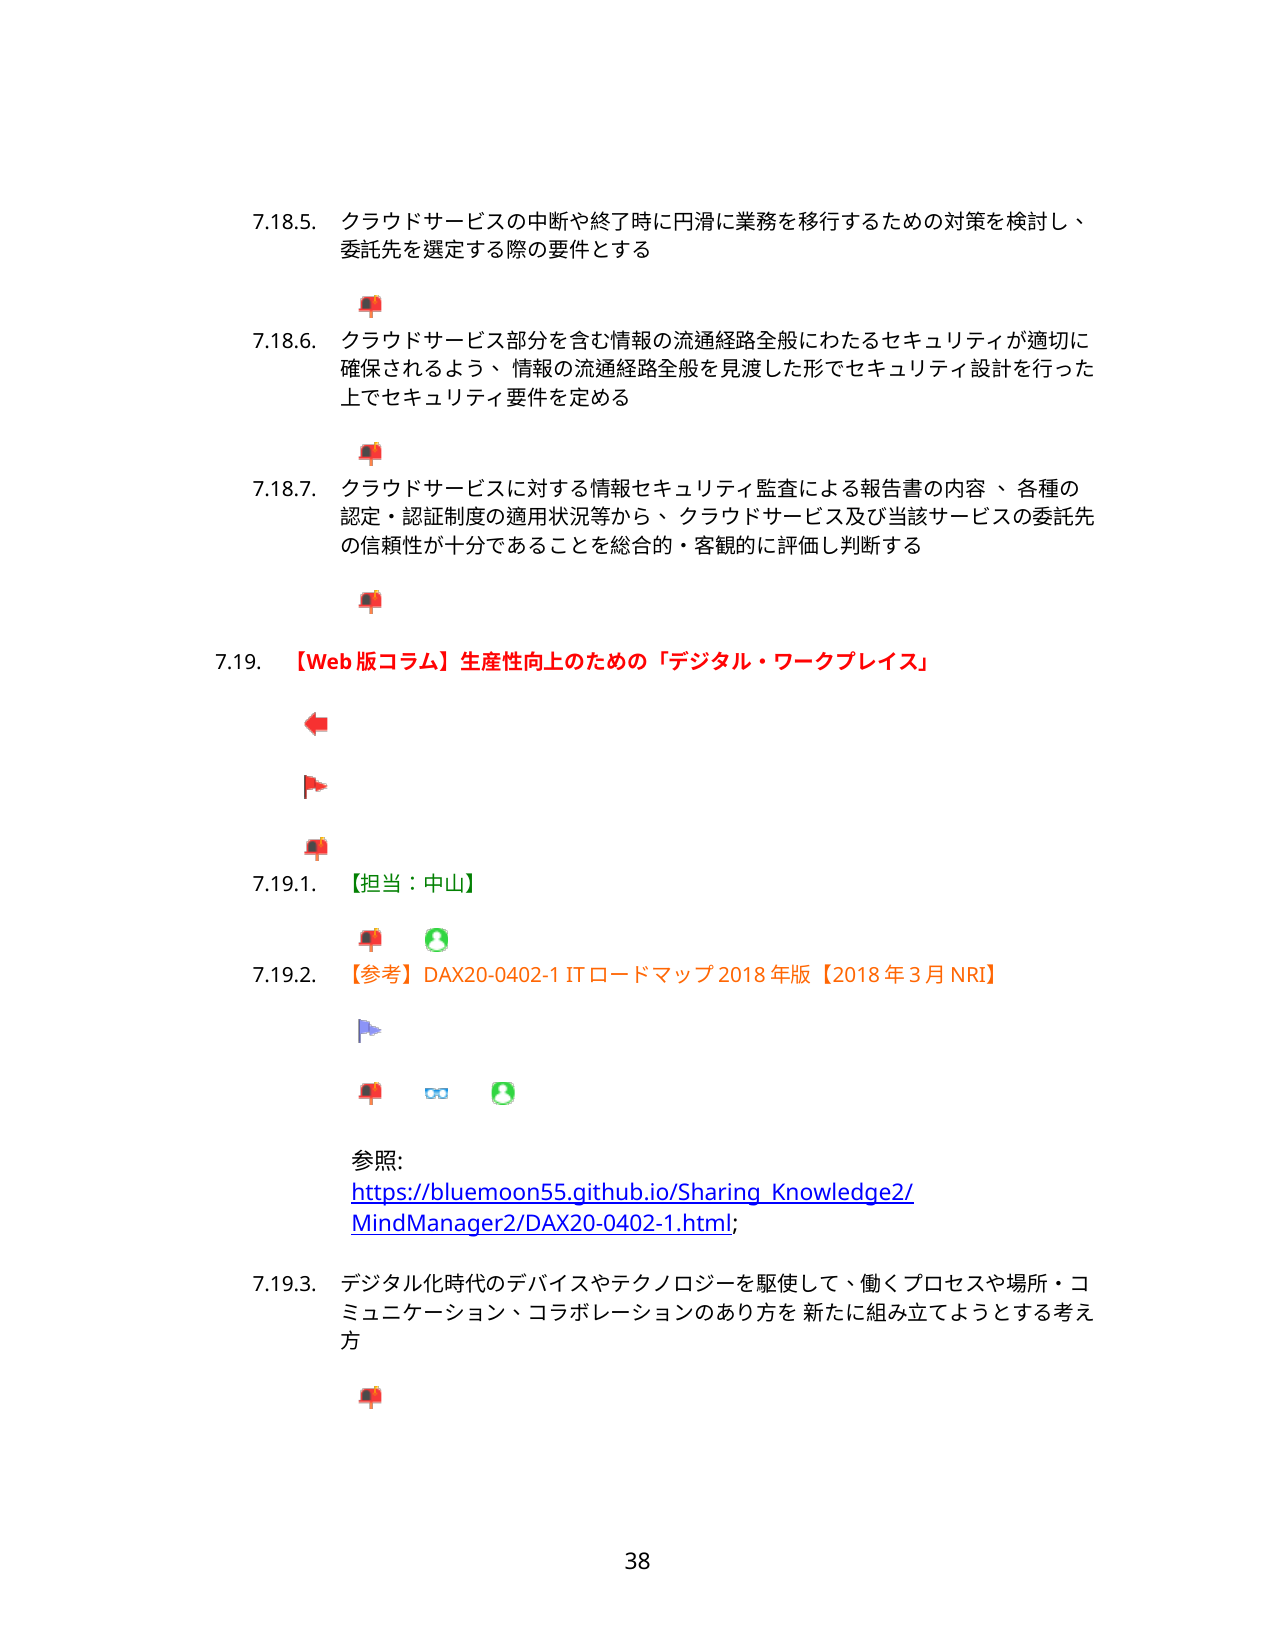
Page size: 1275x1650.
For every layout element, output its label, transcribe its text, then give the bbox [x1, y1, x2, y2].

picture [358, 1082, 382, 1105]
picture [358, 1019, 382, 1043]
picture [491, 1082, 515, 1105]
list デジタル化時代のデバイスやテクノロジーを駆使して、働くプロセスや場所・コミュニケーション、コラボレーションのあり方を 新たに組み立てようとする考え方 [252, 1269, 1098, 1355]
picture [358, 590, 382, 614]
picture [358, 442, 382, 466]
picture [425, 928, 448, 952]
picture [358, 1386, 382, 1409]
list 【参考】DAX20-0402-1 ITロードマップ2018年版【2018年3月NRI】 [252, 960, 1098, 988]
picture [304, 712, 328, 736]
list クラウドサービスに対する情報セキュリティ監査による報告書の内容 、 各種の認定・認証制度の適用状況等から、 クラウドサービス及び当該サービスの委託先の信頼性が十分であることを総合的・客観的に評価し判断する [252, 474, 1098, 559]
list クラウドサービスの中断や終了時に円滑に業務を移行するための対策を検討し、 委託先を選定する際の要件とする [252, 207, 1098, 264]
picture [304, 837, 328, 861]
list クラウドサービス部分を含む情報の流通経路全般にわたるセキュリティが適切に確保されるよう、 情報の流通経路全般を見渡した形でセキュリティ設計を行った上でセキュリティ要件を定める [252, 326, 1098, 411]
list 【Web版コラム】生産性向上のための「デジタル・ワークプレイス」 [215, 647, 1098, 675]
picture [304, 775, 328, 799]
picture [358, 928, 382, 952]
text https://bluemoon55.github.io/Sharing_Knowledge2/MindManager2/DAX20-0402-1.html; [351, 1176, 1098, 1238]
picture [358, 295, 382, 318]
list 参照: [351, 1144, 1098, 1176]
list 【担当：中山】 [252, 869, 1098, 897]
picture [425, 1082, 448, 1105]
